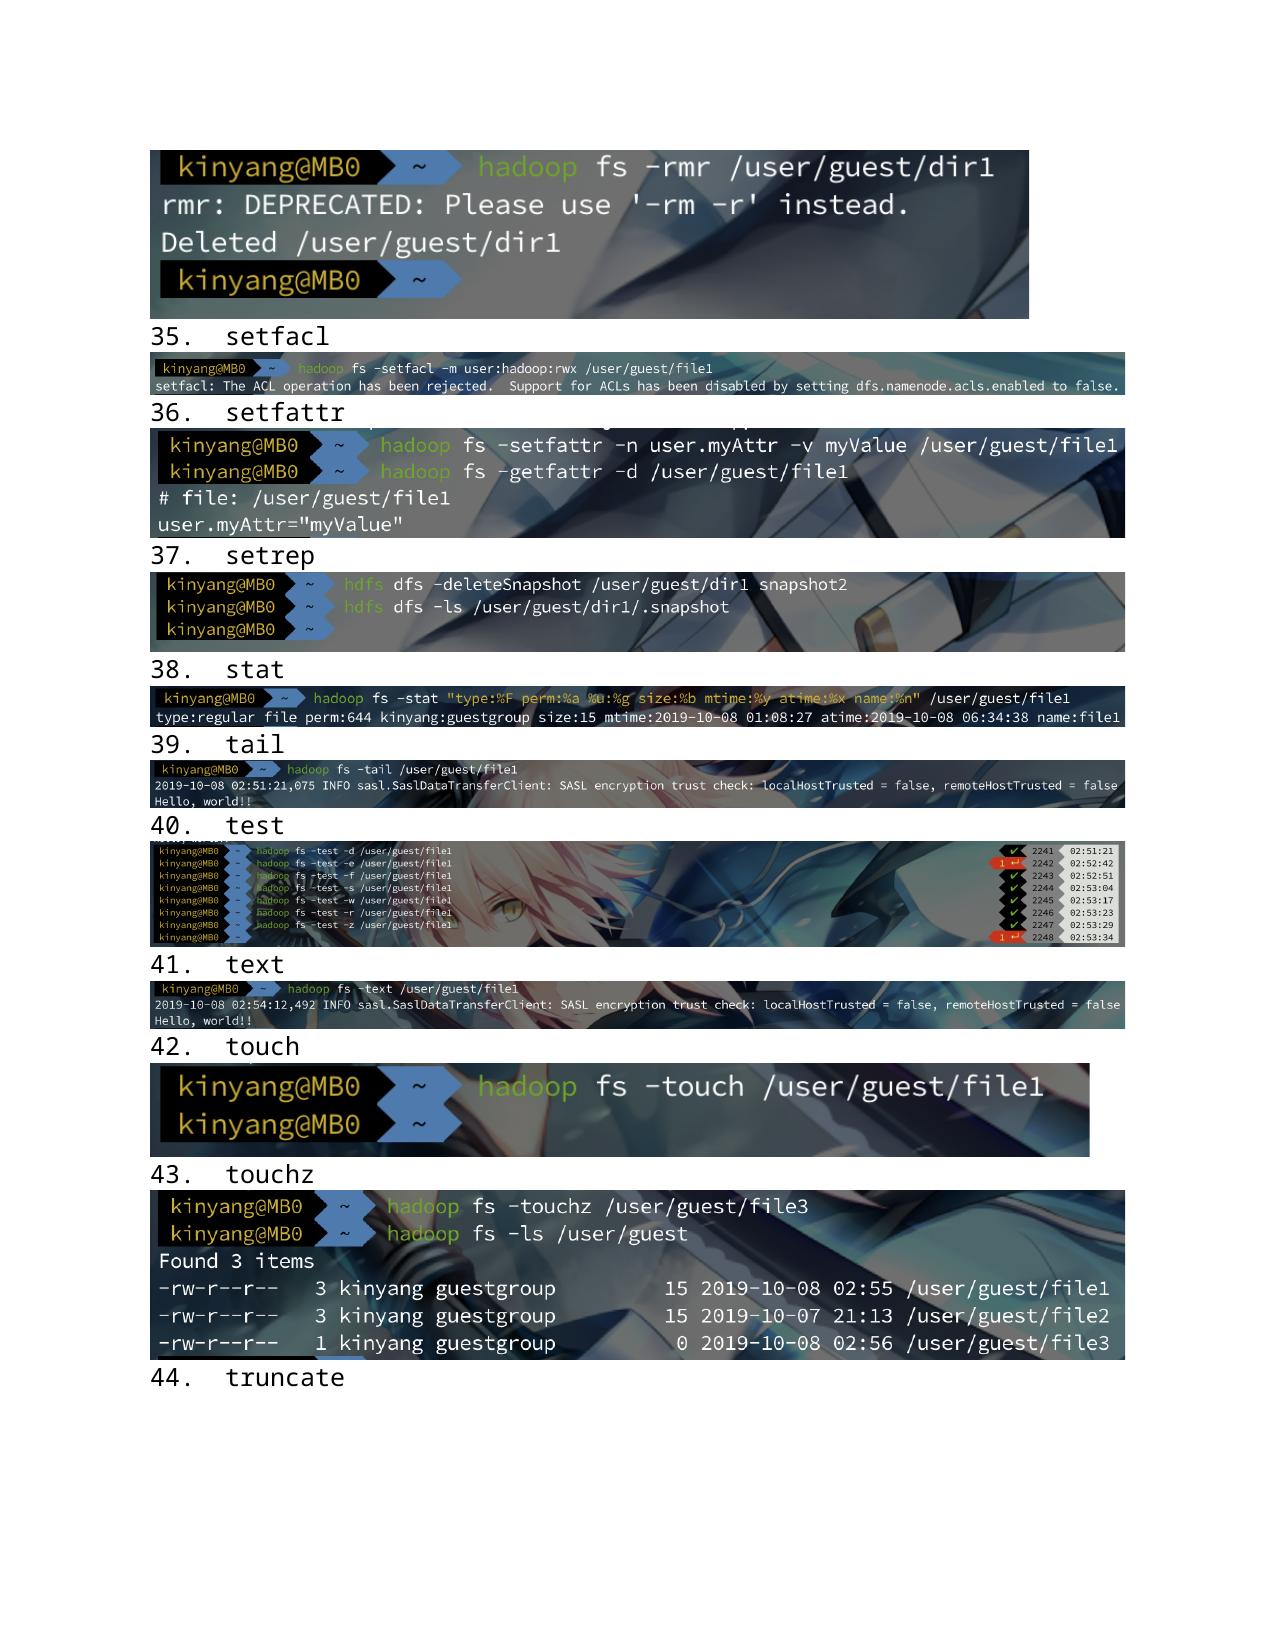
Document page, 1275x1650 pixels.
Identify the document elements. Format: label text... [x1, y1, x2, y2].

picture [150, 841, 1125, 947]
picture [150, 572, 1125, 652]
list setfattr [150, 395, 1125, 428]
picture [150, 760, 1125, 808]
list truncate [150, 1360, 1125, 1393]
picture [150, 428, 1125, 538]
list text [150, 947, 1125, 981]
list setrep [150, 538, 1125, 572]
list touchz [150, 1157, 1125, 1190]
picture [150, 352, 1125, 395]
picture [150, 150, 1030, 319]
picture [150, 981, 1125, 1029]
list stat [150, 652, 1125, 686]
list test [150, 808, 1125, 841]
picture [150, 1190, 1125, 1360]
picture [150, 1063, 1090, 1157]
list tail [150, 727, 1125, 760]
list setfacl [150, 319, 1125, 352]
picture [150, 686, 1125, 727]
list touch [150, 1029, 1125, 1063]
